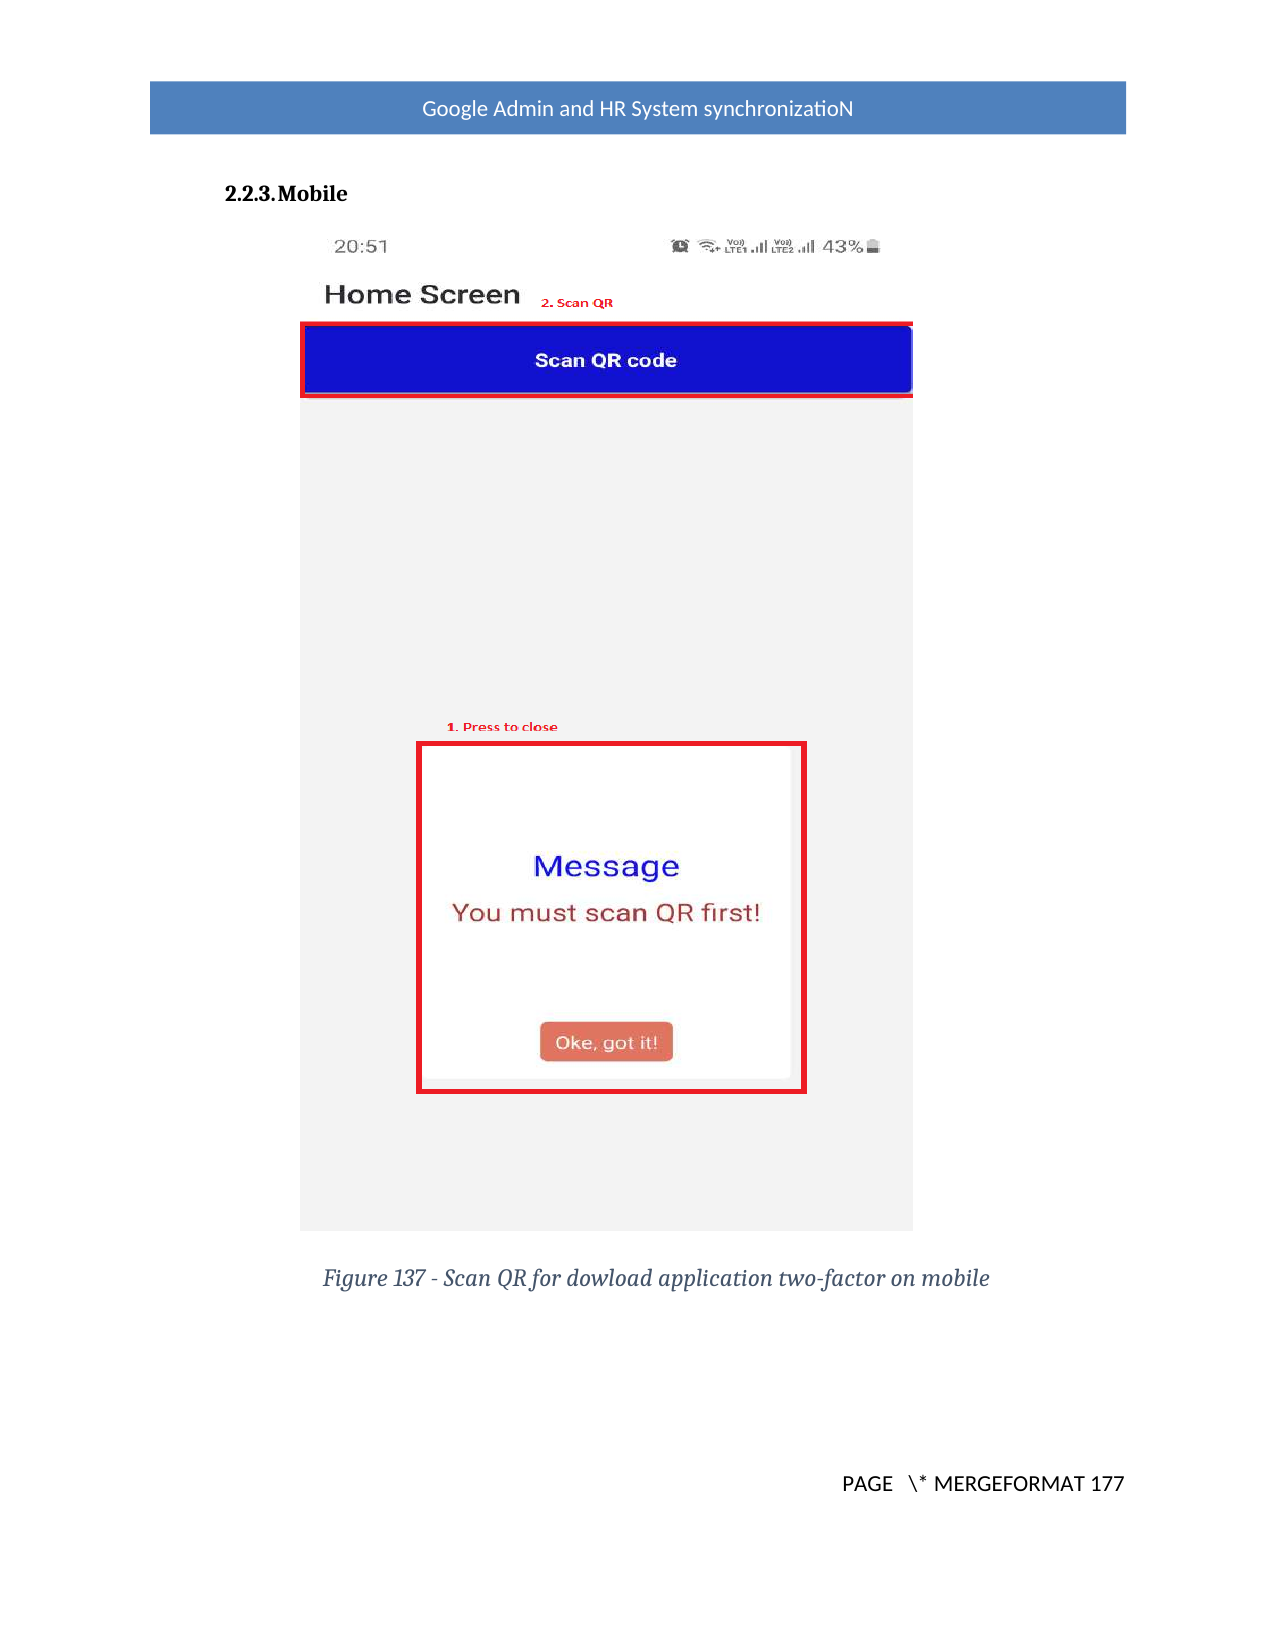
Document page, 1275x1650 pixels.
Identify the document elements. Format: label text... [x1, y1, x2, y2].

subtitle Mobile [225, 181, 1125, 207]
text Figure 137 - Scan QR for dowload application two-factor on mobile [187, 1264, 1125, 1293]
picture [300, 231, 913, 1231]
